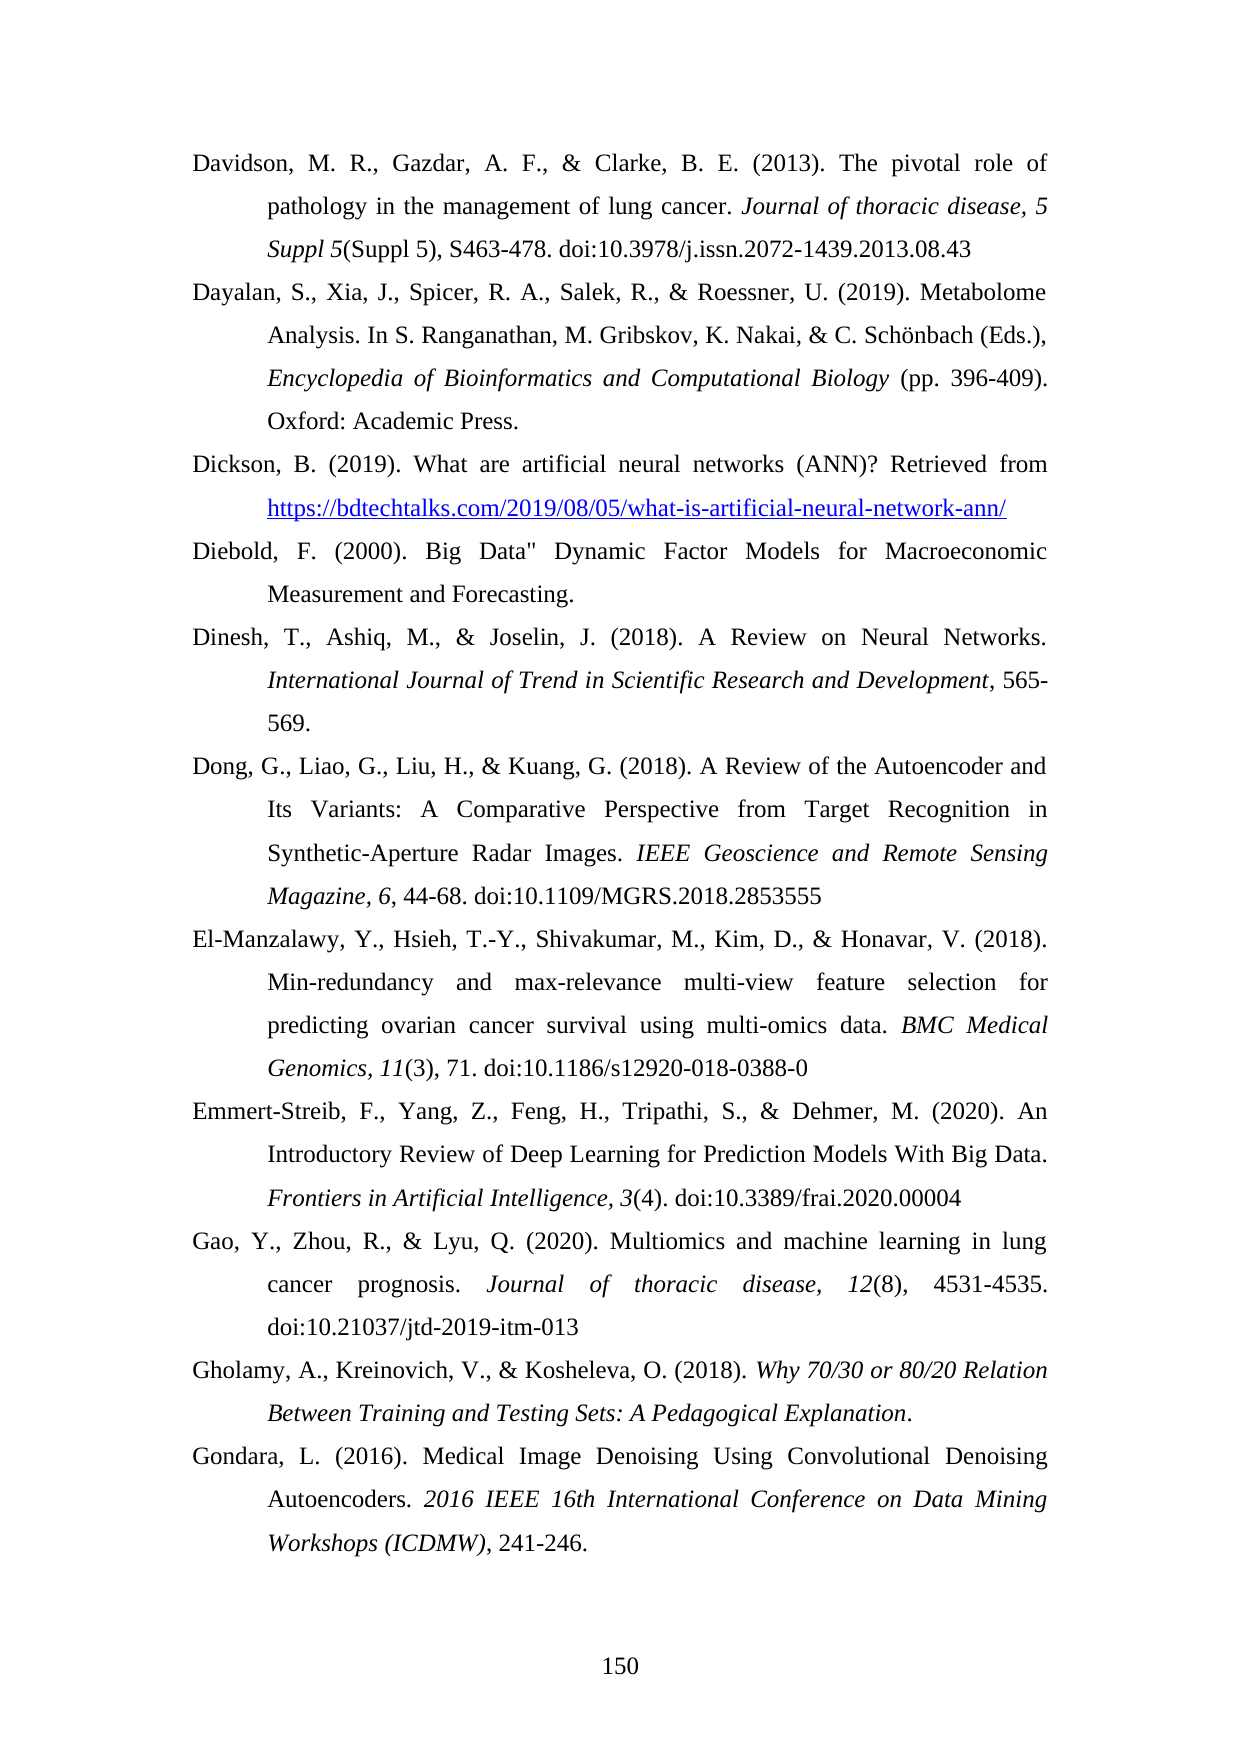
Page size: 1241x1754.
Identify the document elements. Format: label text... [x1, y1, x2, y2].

text Diebold, F. (2000). Big Data" Dynamic Factor Models for Macroeconomic Measurement and Forecasting. [192, 536, 1048, 608]
text Gondara, L. (2016). Medical Image Denoising Using Convolutional Denoising Autoencoders. 2016 IEEE 16th International Conference on Data Mining Workshops (ICDMW), 241-246. [192, 1441, 1048, 1556]
text Dickson, B. (2019). What are artificial neural networks (ANN)? Retrieved from https://bdtechtalks.com/2019/08/05/what-is-artificial-neural-network-ann/ [192, 449, 1048, 521]
text Davidson, M. R., Gazdar, A. F., & Clarke, B. E. (2013). The pivotal role of pathology in the management of lung cancer. Journal of thoracic disease, 5 Suppl 5(Suppl 5), S463-478. doi:10.3978/j.issn.2072-1439.2013.08.43 [192, 148, 1048, 263]
text Dinesh, T., Ashiq, M., & Joselin, J. (2018). A Review on Neural Networks. International Journal of Trend in Scientific Research and Development, 565-569. [192, 622, 1048, 737]
text Gholamy, A., Kreinovich, V., & Kosheleva, O. (2018). Why 70/30 or 80/20 Relation Between Training and Testing Sets: A Pedagogical Explanation. [192, 1355, 1048, 1427]
text El-Manzalawy, Y., Hsieh, T.-Y., Shivakumar, M., Kim, D., & Honavar, V. (2018). Min-redundancy and max-relevance multi-view feature selection for predicting ovarian cancer survival using multi-omics data. BMC Medical Genomics, 11(3), 71. doi:10.1186/s12920-018-0388-0 [192, 924, 1048, 1082]
text Dayalan, S., Xia, J., Spicer, R. A., Salek, R., & Roessner, U. (2019). Metabolome Analysis. In S. Ranganathan, M. Gribskov, K. Nakai, & C. Schönbach (Eds.), Encyclopedia of Bioinformatics and Computational Biology (pp. 396-409). Oxford: Academic Press. [192, 277, 1048, 435]
text Emmert-Streib, F., Yang, Z., Feng, H., Tripathi, S., & Dehmer, M. (2020). An Introductory Review of Deep Learning for Prediction Models With Big Data. Frontiers in Artificial Intelligence, 3(4). doi:10.3389/frai.2020.00004 [192, 1096, 1048, 1211]
text Gao, Y., Zhou, R., & Lyu, Q. (2020). Multiomics and machine learning in lung cancer prognosis. Journal of thoracic disease, 12(8), 4531-4535. doi:10.21037/jtd-2019-itm-013 [192, 1226, 1048, 1341]
text Dong, G., Liao, G., Liu, H., & Kuang, G. (2018). A Review of the Autoencoder and Its Variants: A Comparative Perspective from Target Recognition in Synthetic-Aperture Radar Images. IEEE Geoscience and Remote Sensing Magazine, 6, 44-68. doi:10.1109/MGRS.2018.2853555 [192, 751, 1048, 909]
